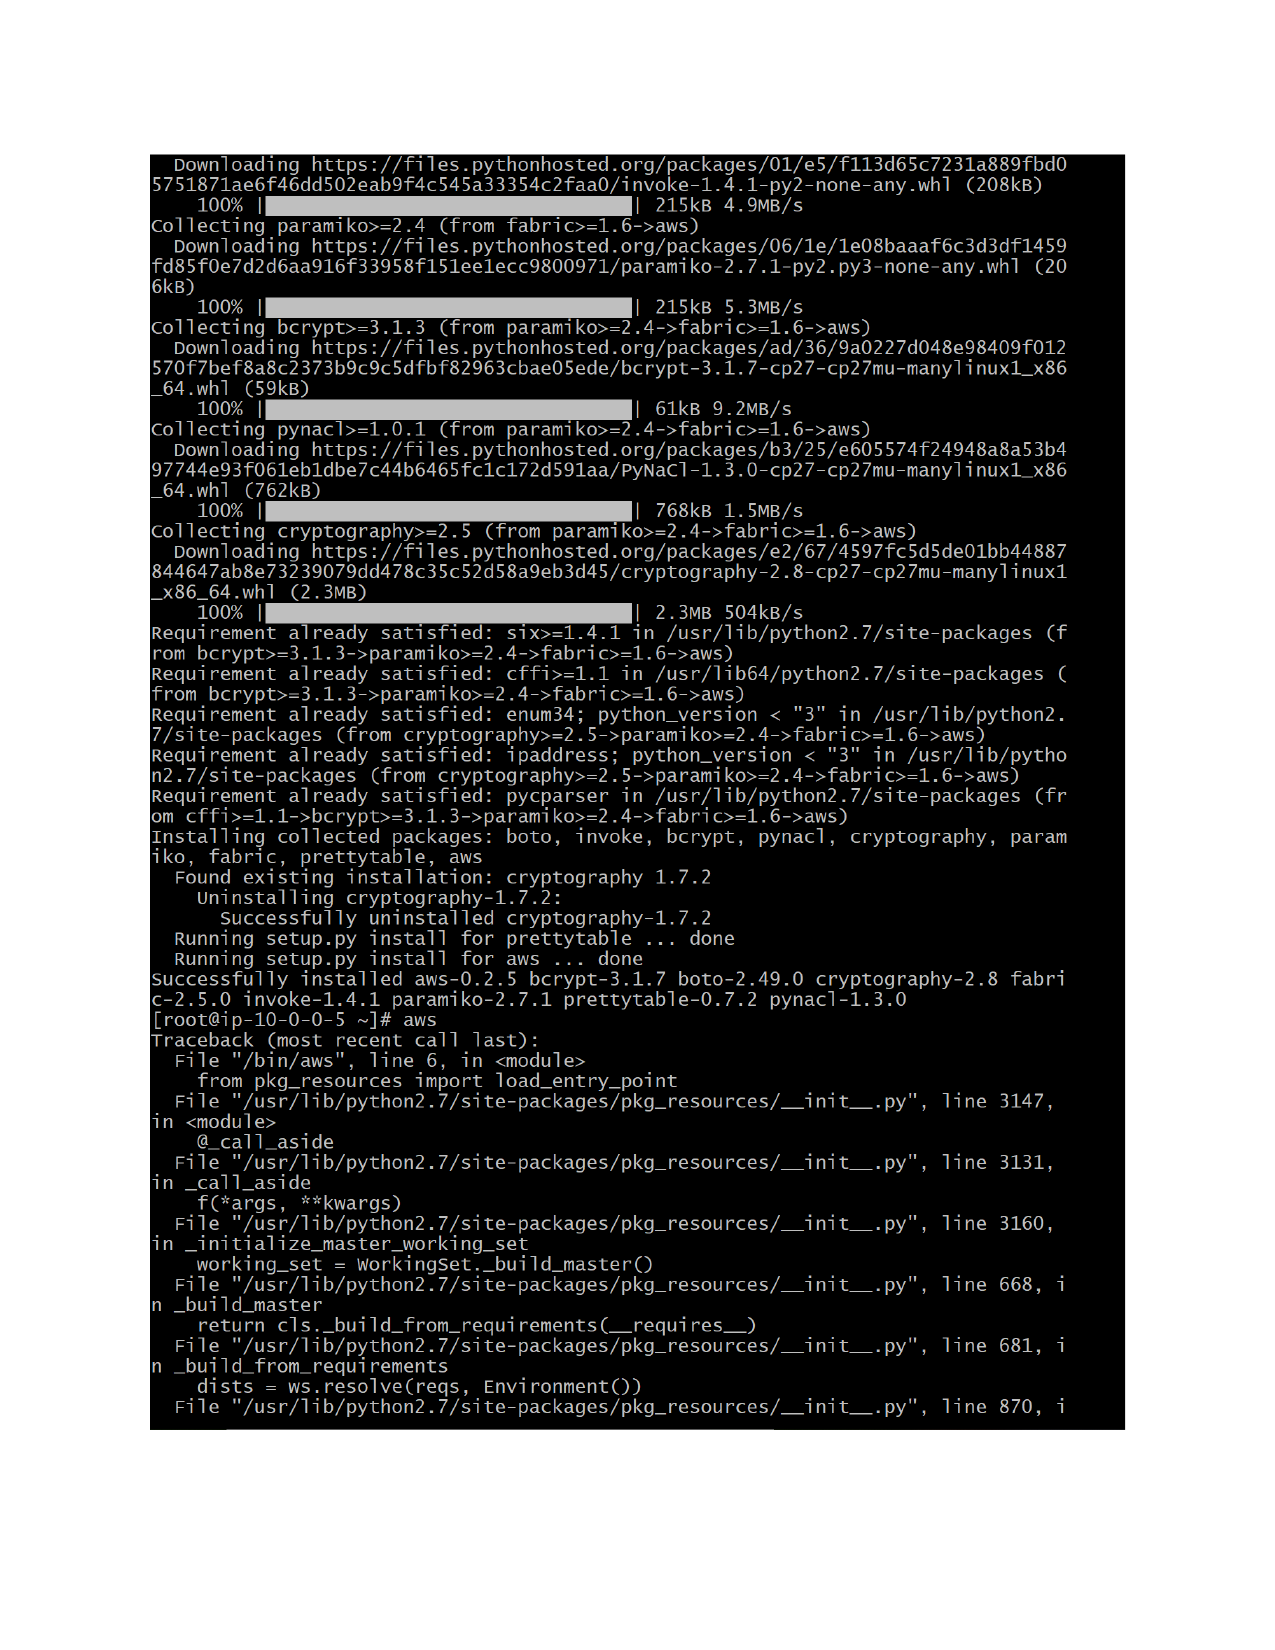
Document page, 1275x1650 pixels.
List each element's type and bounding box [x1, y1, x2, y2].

picture [150, 150, 1125, 1430]
